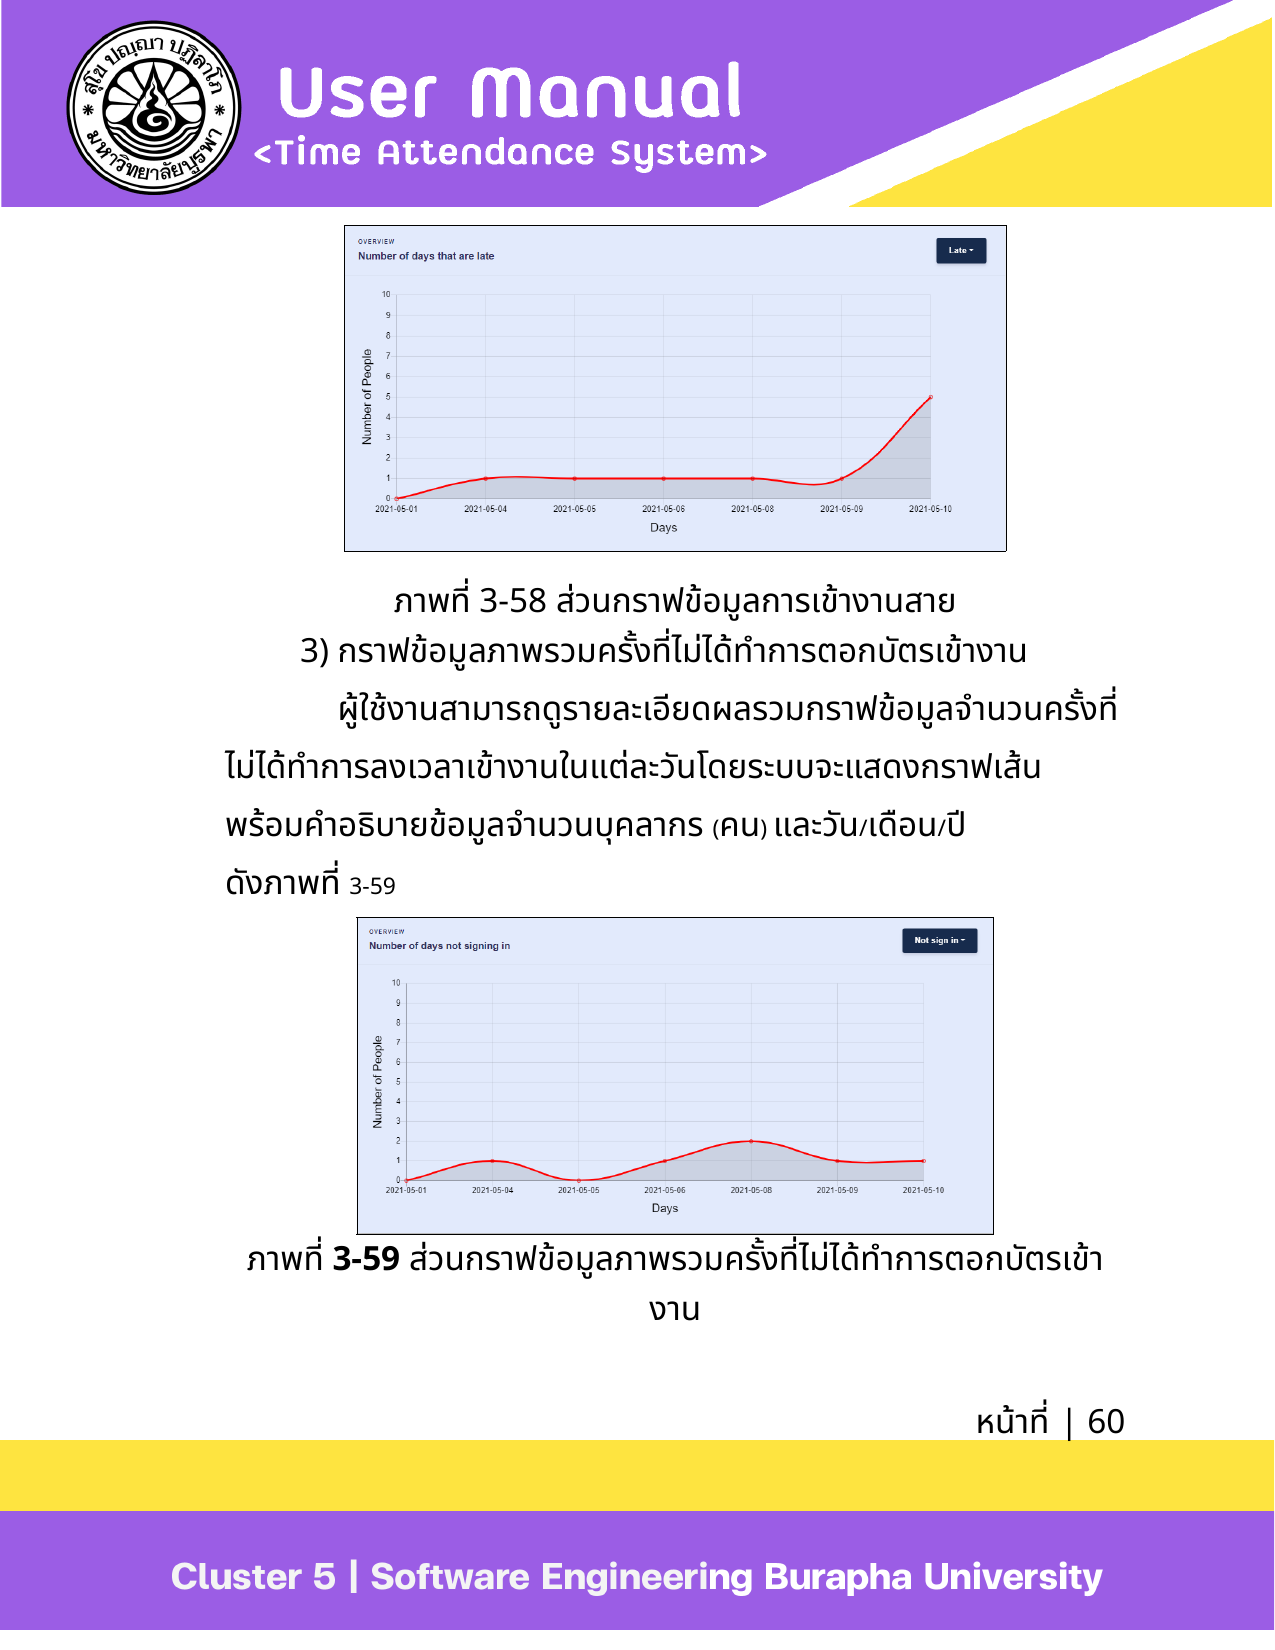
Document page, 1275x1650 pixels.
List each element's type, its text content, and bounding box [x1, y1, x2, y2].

list ผู้ใช้งานสามารถดูรายละเอียดผลรวมกราฟข้อมูลจำนวนครั้งที่ไม่ได้ทำการลงเวลาเข้างานในแต่ละวันโดยระบบจะแสดงกราฟเส้น พร้อมคำอธิบายข้อมูลจำนวนบุคลากร (คน) และวัน/เดือน/ปี ดังภาพที่ 3-59 [225, 685, 1125, 909]
picture [345, 226, 1006, 551]
picture [358, 918, 993, 1234]
picture [0, 1438, 1275, 1630]
text ภาพที่ 3-59 ส่วนกราฟข้อมูลภาพรวมครั้งที่ไม่ได้ทำการตอกบัตรเข้างาน [225, 1234, 1125, 1335]
text ภาพที่ 3-58 ส่วนกราฟข้อมูลการเข้างานสาย [225, 576, 1125, 627]
list กราฟข้อมูลภาพรวมครั้งที่ไม่ได้ทำการตอกบัตรเข้างาน [300, 627, 1125, 678]
